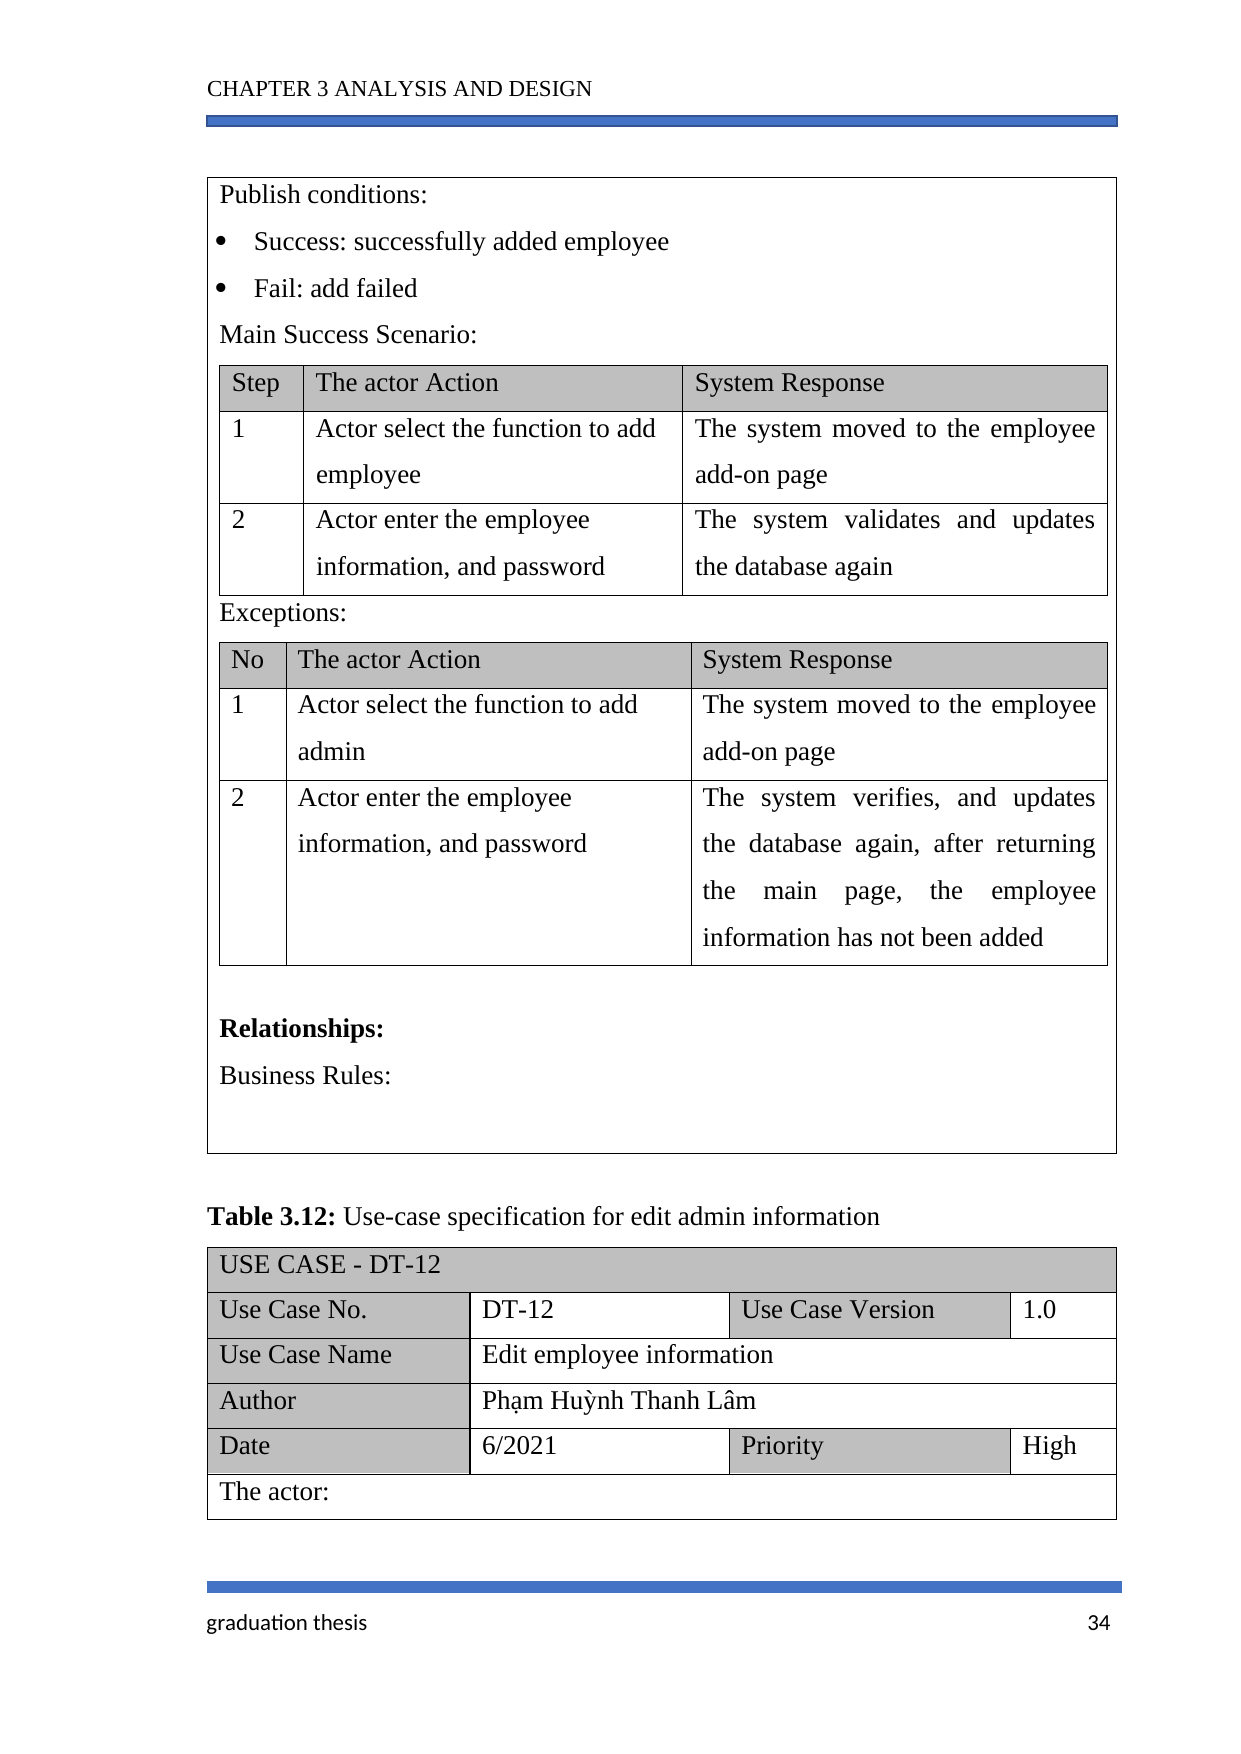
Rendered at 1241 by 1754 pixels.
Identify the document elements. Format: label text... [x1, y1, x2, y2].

table_cell Use Case No. [208, 1293, 469, 1338]
table_cell 6/2021 [471, 1429, 729, 1473]
table_cell DT-12 [471, 1293, 729, 1338]
table_cell Author [208, 1384, 469, 1428]
table_cell Use Case Version [730, 1293, 1010, 1338]
table_cell Phạm Huỳnh Thanh Lâm [471, 1384, 1116, 1428]
table_cell Date [208, 1429, 469, 1473]
table_cell High [1011, 1429, 1116, 1473]
table_cell Use Case Name [208, 1339, 469, 1383]
table_cell 1.0 [1011, 1293, 1116, 1338]
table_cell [208, 1475, 1116, 1519]
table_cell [208, 178, 1116, 1153]
table_cell Edit employee information [471, 1339, 1116, 1383]
text Table 3.12: Use-case specification for edit admin information [207, 1200, 1122, 1231]
table_cell Priority [730, 1429, 1010, 1473]
table_header USE CASE - DT-12 [208, 1248, 1116, 1292]
